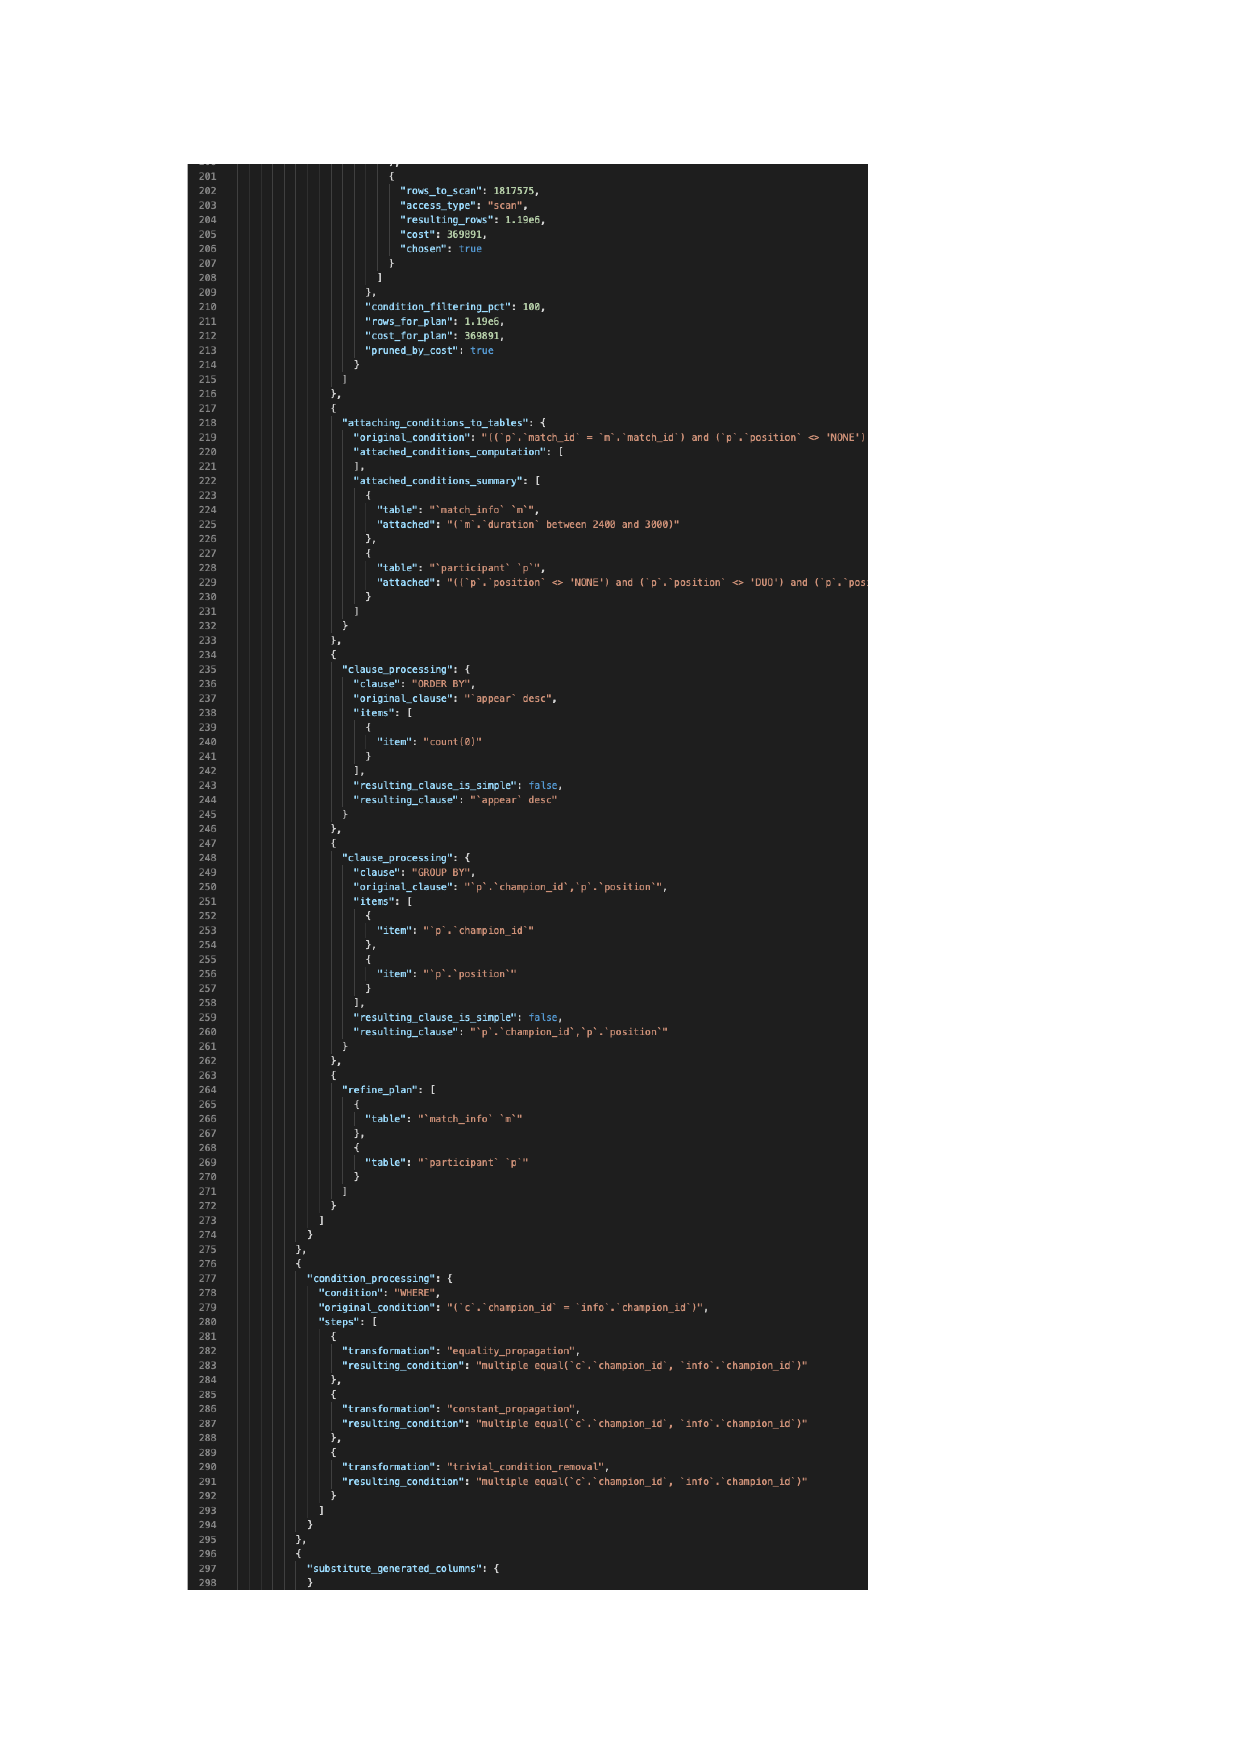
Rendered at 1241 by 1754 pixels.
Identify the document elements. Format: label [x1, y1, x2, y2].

picture [187, 164, 868, 1590]
